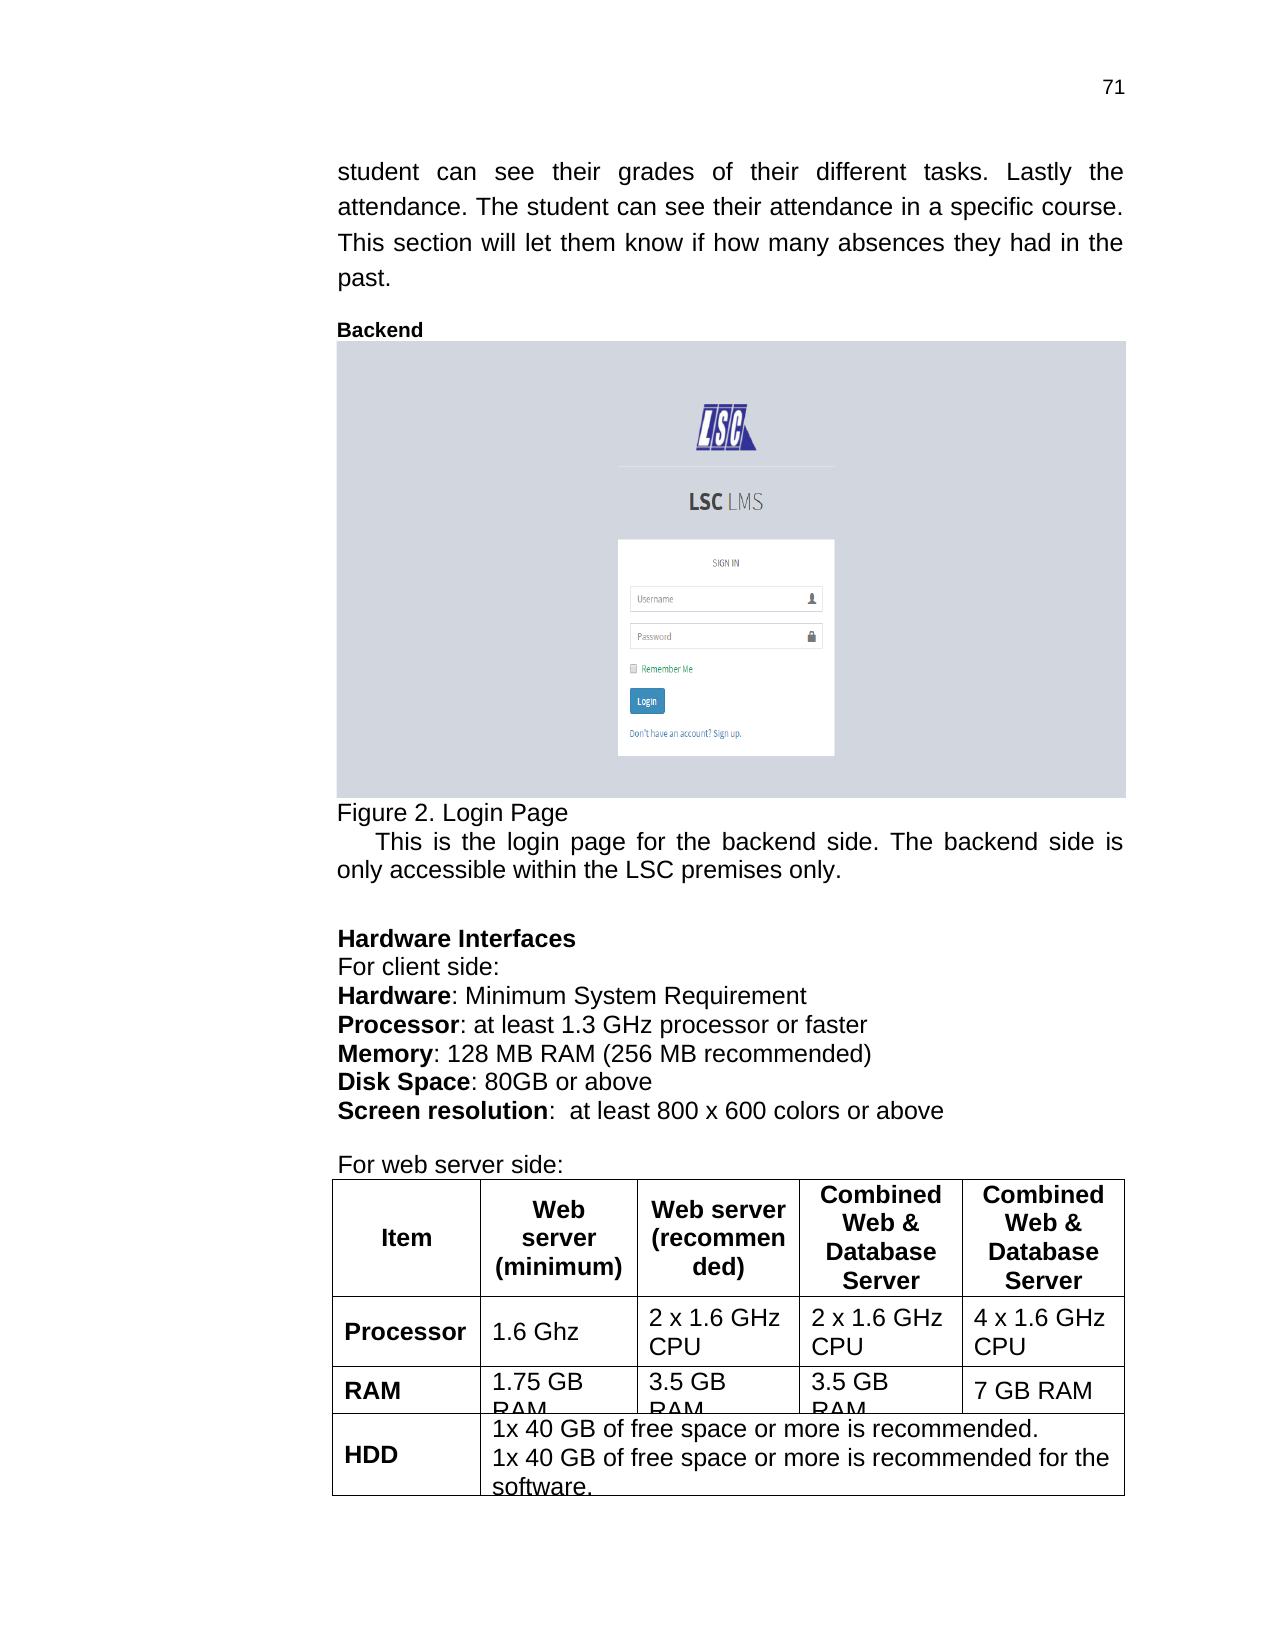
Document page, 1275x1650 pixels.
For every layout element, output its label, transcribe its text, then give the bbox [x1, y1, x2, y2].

table_cell 3.5 GB RAM [704, 1367, 799, 1413]
table_header Combined Web & Database Server (minimum) [800, 1180, 962, 1296]
picture [336, 341, 1126, 798]
text For client side: Hardware: Minimum System Requirement Processor: at least 1.3 GHz processor or faster Memory: 128 MB RAM (256 MB recommended) Disk Space: 80GB or above Screen resolution: at least 800 x 600 colors or above [337, 952, 1125, 1125]
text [337, 150, 1125, 292]
table_cell RAM [333, 1367, 480, 1413]
table_cell 2 x 1.6 GHz CPU [638, 1297, 799, 1366]
table_cell 1.75 GB RAM [547, 1367, 637, 1413]
text For web server side: [262, 1150, 1125, 1178]
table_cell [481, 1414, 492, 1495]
table_header Item [333, 1180, 480, 1296]
text This is the login page for the backend side. The backend side is only accessible within the LSC premises only. [337, 826, 1125, 884]
table_header Web server (recommended) [638, 1180, 799, 1296]
table_cell Processor [333, 1297, 480, 1366]
table_cell 1.6 Ghz [481, 1297, 637, 1366]
subtitle Hardware Interfaces [337, 917, 1125, 952]
table_cell 7 GB RAM [963, 1367, 1124, 1413]
table_cell 4 x 1.6 GHz CPU [963, 1297, 1124, 1366]
table_cell 2 x 1.6 GHz CPU [800, 1297, 962, 1366]
table_cell 3.5 GB RAM [866, 1367, 962, 1413]
table_header Web server (minimum) [481, 1180, 637, 1296]
table_cell 1x 40 GB of free space or more is recommended. 1x 40 GB of free space or more is recommended for the software. [593, 1414, 1124, 1495]
text Figure 2. Login Page [337, 798, 1125, 826]
text Backend [337, 317, 1125, 341]
table_header Combined Web & Database Server (recommended) [963, 1180, 1124, 1296]
table_cell HDD [333, 1414, 480, 1495]
